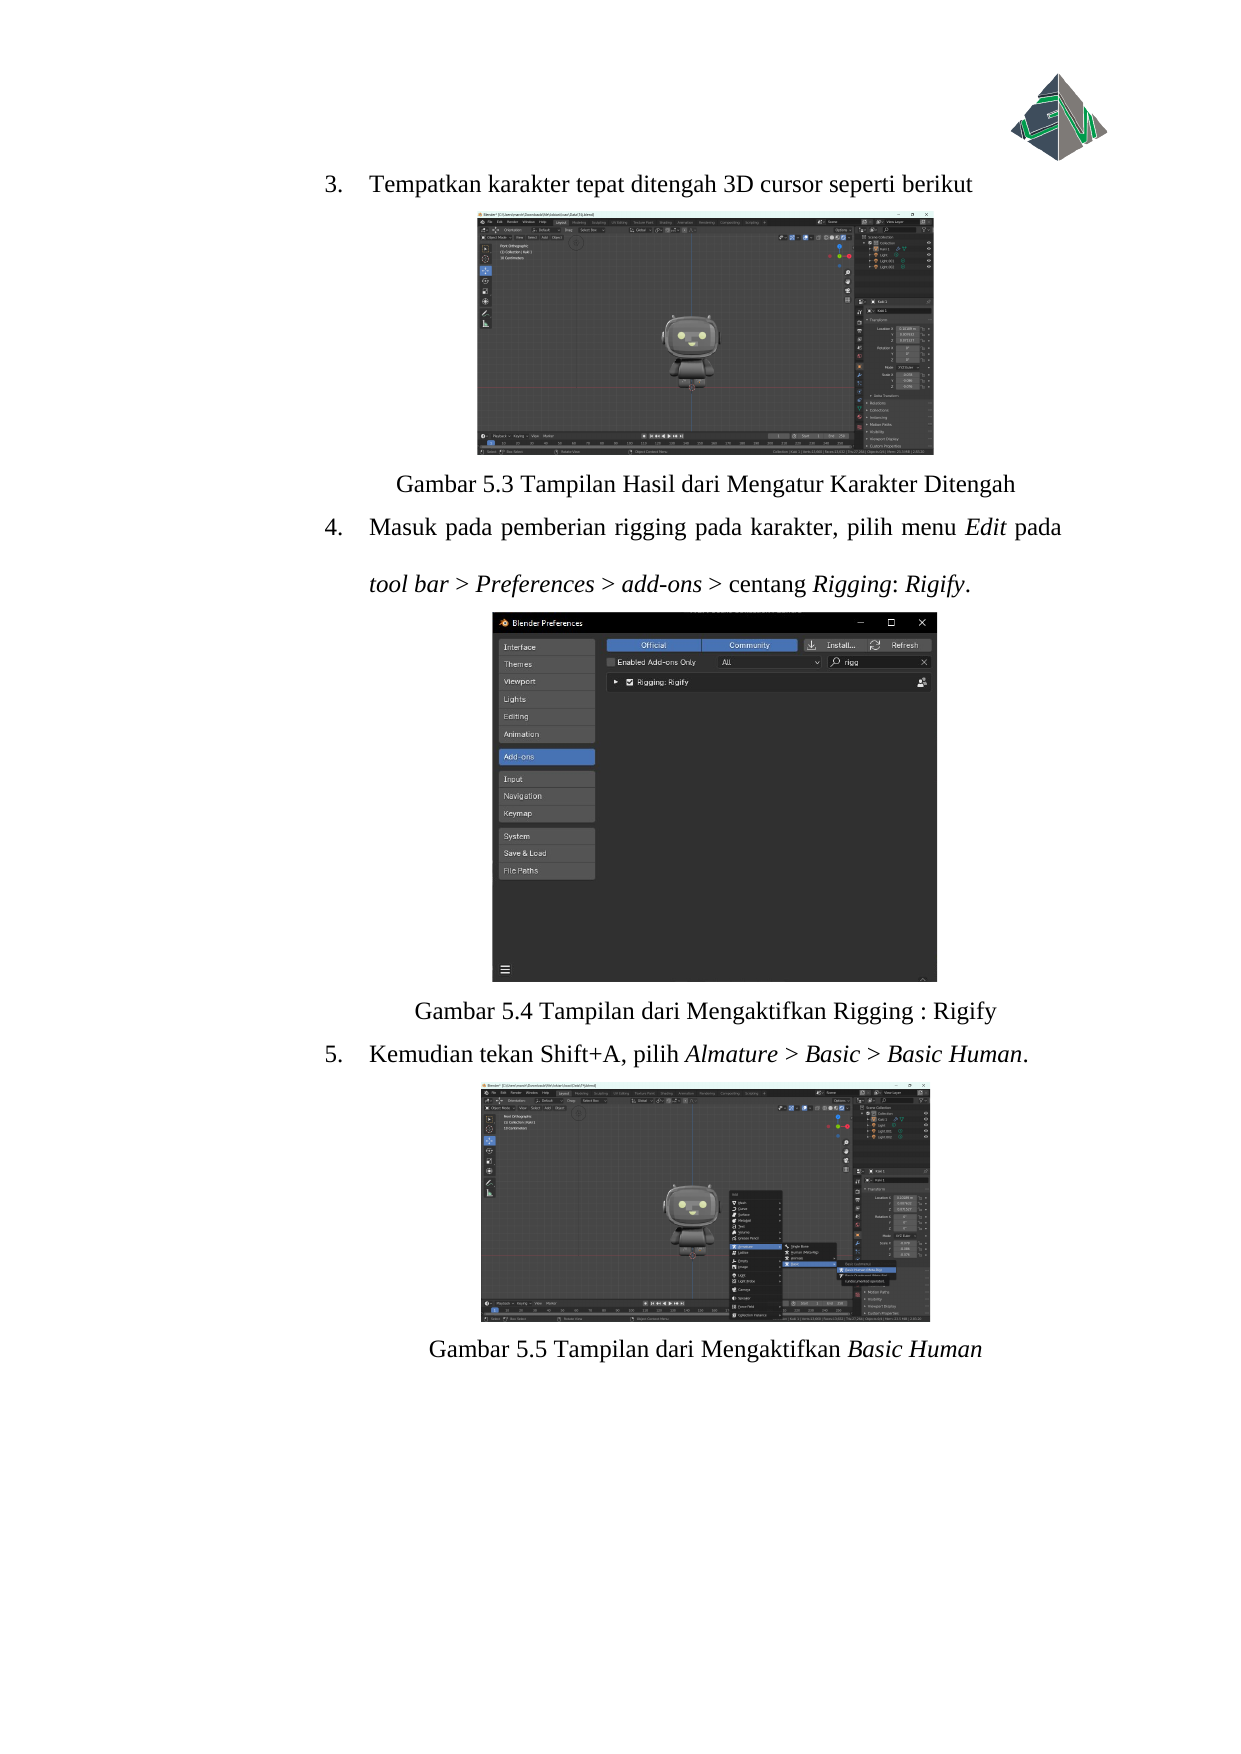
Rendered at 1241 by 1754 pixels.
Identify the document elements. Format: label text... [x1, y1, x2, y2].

picture [481, 1082, 930, 1322]
list Kemudian tekan Shift+A, pilih Almature > Basic > Basic Human. [324, 1039, 1076, 1068]
list Tempatkan karakter tepat ditengah 3D cursor seperti berikut [324, 169, 1076, 197]
text tool bar > Preferences > add-ons > centang Rigging: Rigify. [369, 569, 1076, 598]
list Masuk pada pemberian rigging pada karakter, pilih menu Edit pada [324, 512, 1076, 541]
text Gambar 5.5 Tampilan dari Mengaktifkan Basic Human [335, 1334, 1076, 1363]
text Gambar 5.3 Tampilan Hasil dari Mengatur Karakter Ditengah [335, 469, 1076, 497]
picture [477, 211, 934, 455]
picture [1010, 73, 1108, 161]
picture [492, 612, 938, 982]
